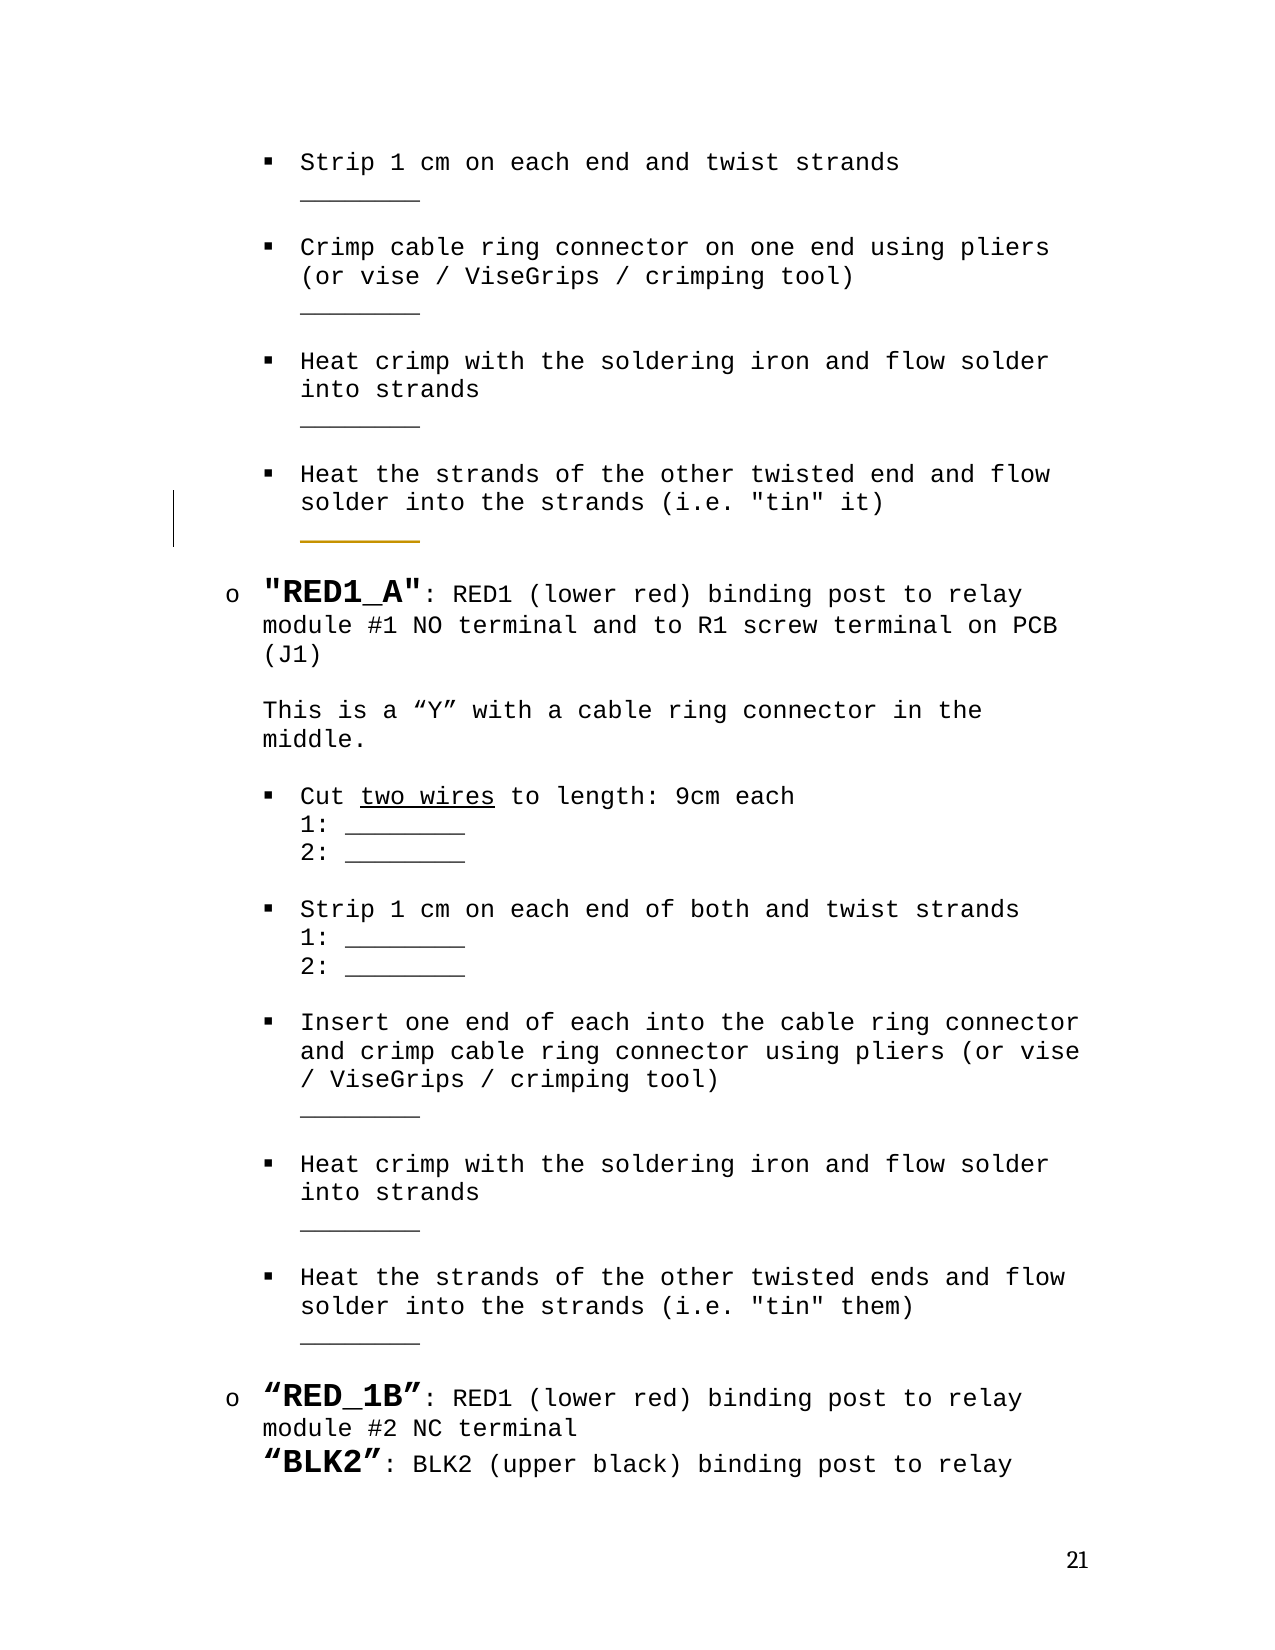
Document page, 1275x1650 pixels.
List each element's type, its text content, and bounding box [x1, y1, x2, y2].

list Heat crimp with the soldering iron and flow solder into strands ________ [262, 348, 1087, 433]
list "RED1_A": RED1 (lower red) binding post to relay module #1 NO terminal and to R1 screw terminal on PCB (J1) This is a “Y” with a cable ring connector in the middle. [225, 575, 1087, 754]
list Crimp cable ring connector on one end using pliers (or vise / ViseGrips / crimping tool) ________ [262, 235, 1087, 320]
list Insert one end of each into the cable ring connector and crimp cable ring connector using pliers (or vise / ViseGrips / crimping tool) ________ [262, 1010, 1087, 1123]
list Strip 1 cm on each end of both and twist strands 1: ________ 2: ________ [262, 897, 1087, 982]
list Heat the strands of the other twisted end and flow solder into the strands (i.e. "tin" it) [262, 462, 1087, 547]
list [225, 1378, 1087, 1482]
list Heat crimp with the soldering iron and flow solder into strands ________ [262, 1152, 1087, 1237]
list Strip 1 cm on each end and twist strands ________ [262, 150, 1087, 207]
list Cut two wires to length: 9cm each 1: ________ 2: ________ [262, 783, 1087, 868]
list Heat the strands of the other twisted ends and flow solder into the strands (i.e. "tin" them) ________ [262, 1265, 1087, 1350]
